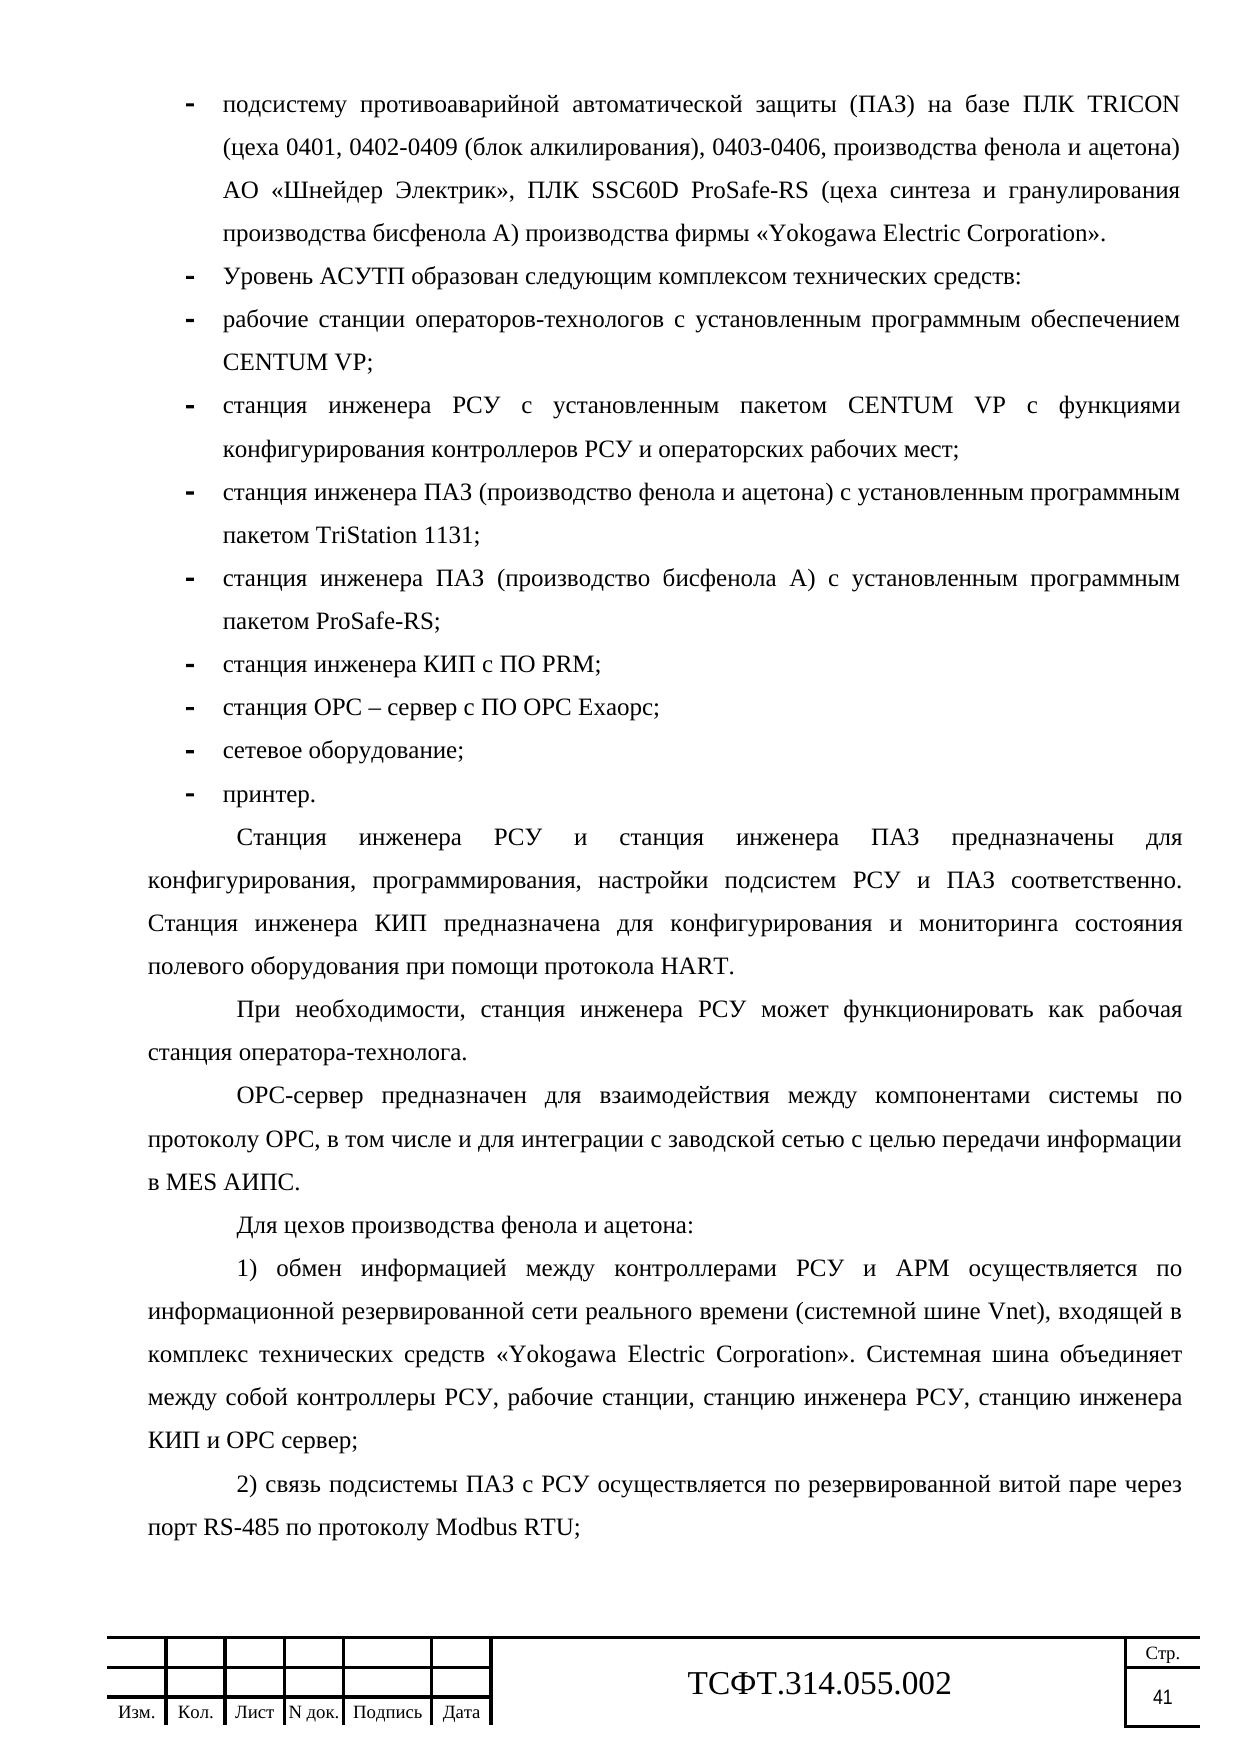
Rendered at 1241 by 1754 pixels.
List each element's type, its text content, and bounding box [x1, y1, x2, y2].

text подсистему противоаварийной автоматической защиты (ПАЗ) на базе ПЛК TRICON (цеха 0401, 0402-0409 (блок алкилирования), 0403-0406, производства фенола и ацетона) АО «Шнейдер Электрик», ПЛК SSC60D ProSafe-RS (цеха синтеза и гранулирования производства бисфенола А) производства фирмы «Yokogawa Electric Corporation». [186, 89, 1181, 247]
text OPC-сервер предназначен для взаимодействия между компонентами системы по протоколу ОРС, в том числе и для интеграции с заводской сетью с целью передачи информации в MES АИПС. [148, 1081, 1183, 1196]
text станция OPC – сервер c ПО OPC Exaopc; [186, 692, 1181, 721]
text принтер. [186, 779, 1181, 807]
text Уровень АСУТП образован следующим комплексом технических средств: [186, 261, 1181, 290]
text Станция инженера РСУ и станция инженера ПАЗ предназначены для конфигурирования, программирования, настройки подсистем РСУ и ПАЗ соответственно. Станция инженера КИП предназначена для конфигурирования и мониторинга состояния полевого оборудования при помощи протокола HART. [148, 822, 1183, 980]
text рабочие станции операторов-технологов с установленным программным обеспечением CENTUM VP; [186, 304, 1181, 376]
text станция инженера ПАЗ (производство бисфенола А) с установленным программным пакетом ProSafe-RS; [186, 563, 1181, 635]
text станция инженера РСУ с установленным пакетом CENTUM VP с функциями конфигурирования контроллеров РСУ и операторских рабочих мест; [186, 391, 1181, 462]
text станция инженера ПАЗ (производство фенола и ацетона) с установленным программным пакетом TriStation 1131; [186, 477, 1181, 549]
text 1) обмен информацией между контроллерами РСУ и АРМ осуществляется по информационной резервированной сети реального времени (системной шине Vnet), входящей в комплекс технических средств «Yokogawa Electric Corporation». Системная шина объединяет между собой контроллеры РСУ, рабочие станции, станцию инженера РСУ, станцию инженера КИП и OPC сервер; [148, 1253, 1183, 1454]
text Для цехов производства фенола и ацетона: [148, 1210, 1183, 1239]
text 2) связь подсистемы ПАЗ с РСУ осуществляется по резервированной витой паре через порт RS-485 по протоколу Modbus RTU; [148, 1469, 1183, 1541]
text станция инженера КИП с ПО PRM; [186, 649, 1181, 678]
text сетевое оборудование; [186, 736, 1181, 764]
text При необходимости, станция инженера РСУ может функционировать как рабочая станция оператора-технолога. [148, 994, 1183, 1066]
